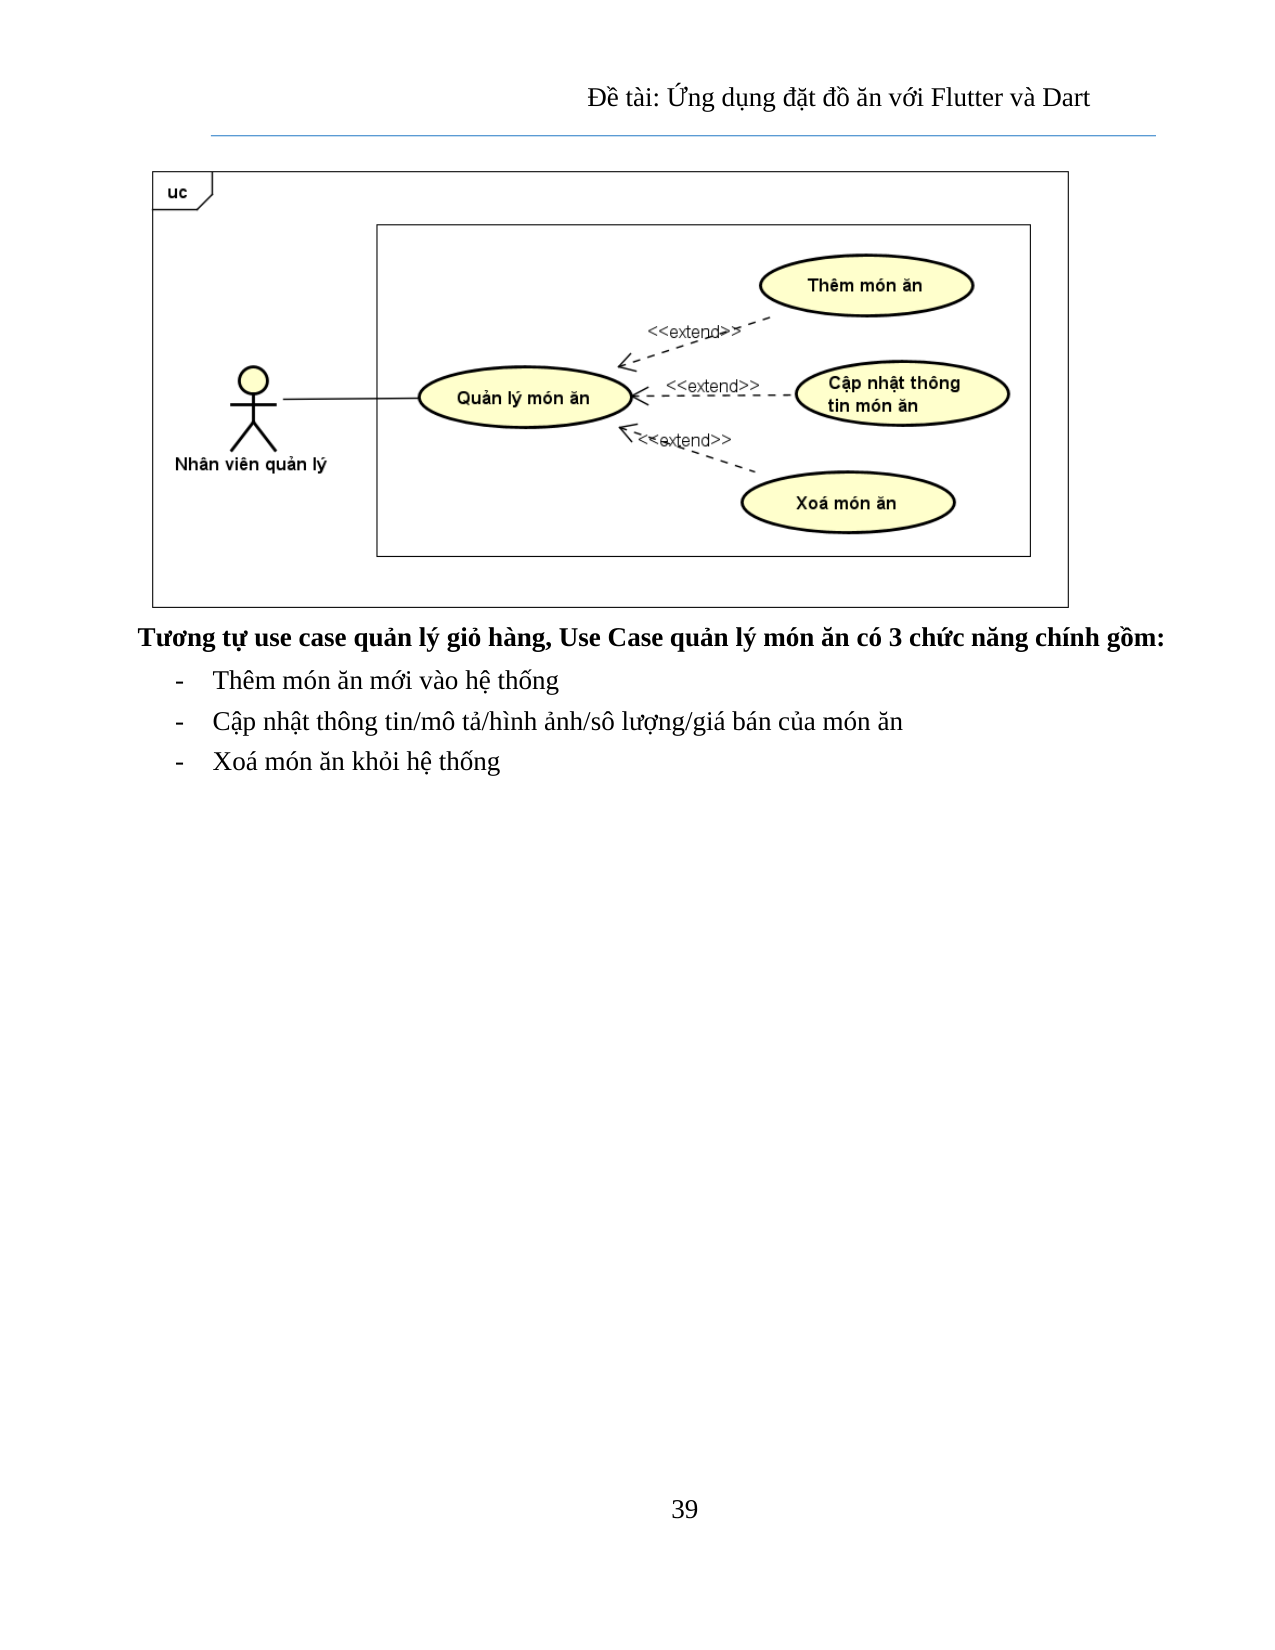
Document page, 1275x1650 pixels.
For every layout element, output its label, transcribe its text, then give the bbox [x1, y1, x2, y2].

list Xoá món ăn khỏi hệ thống [175, 745, 1175, 776]
list Cập nhật thông tin/mô tả/hình ảnh/sô lượng/giá bán của món ăn [175, 705, 1175, 736]
picture [137, 156, 1083, 621]
list Thêm món ăn mới vào hệ thống [175, 664, 1175, 695]
text Tương tự use case quản lý giỏ hàng, Use Case quản lý món ăn có 3 chức năng chính gồm: [137, 621, 1175, 652]
